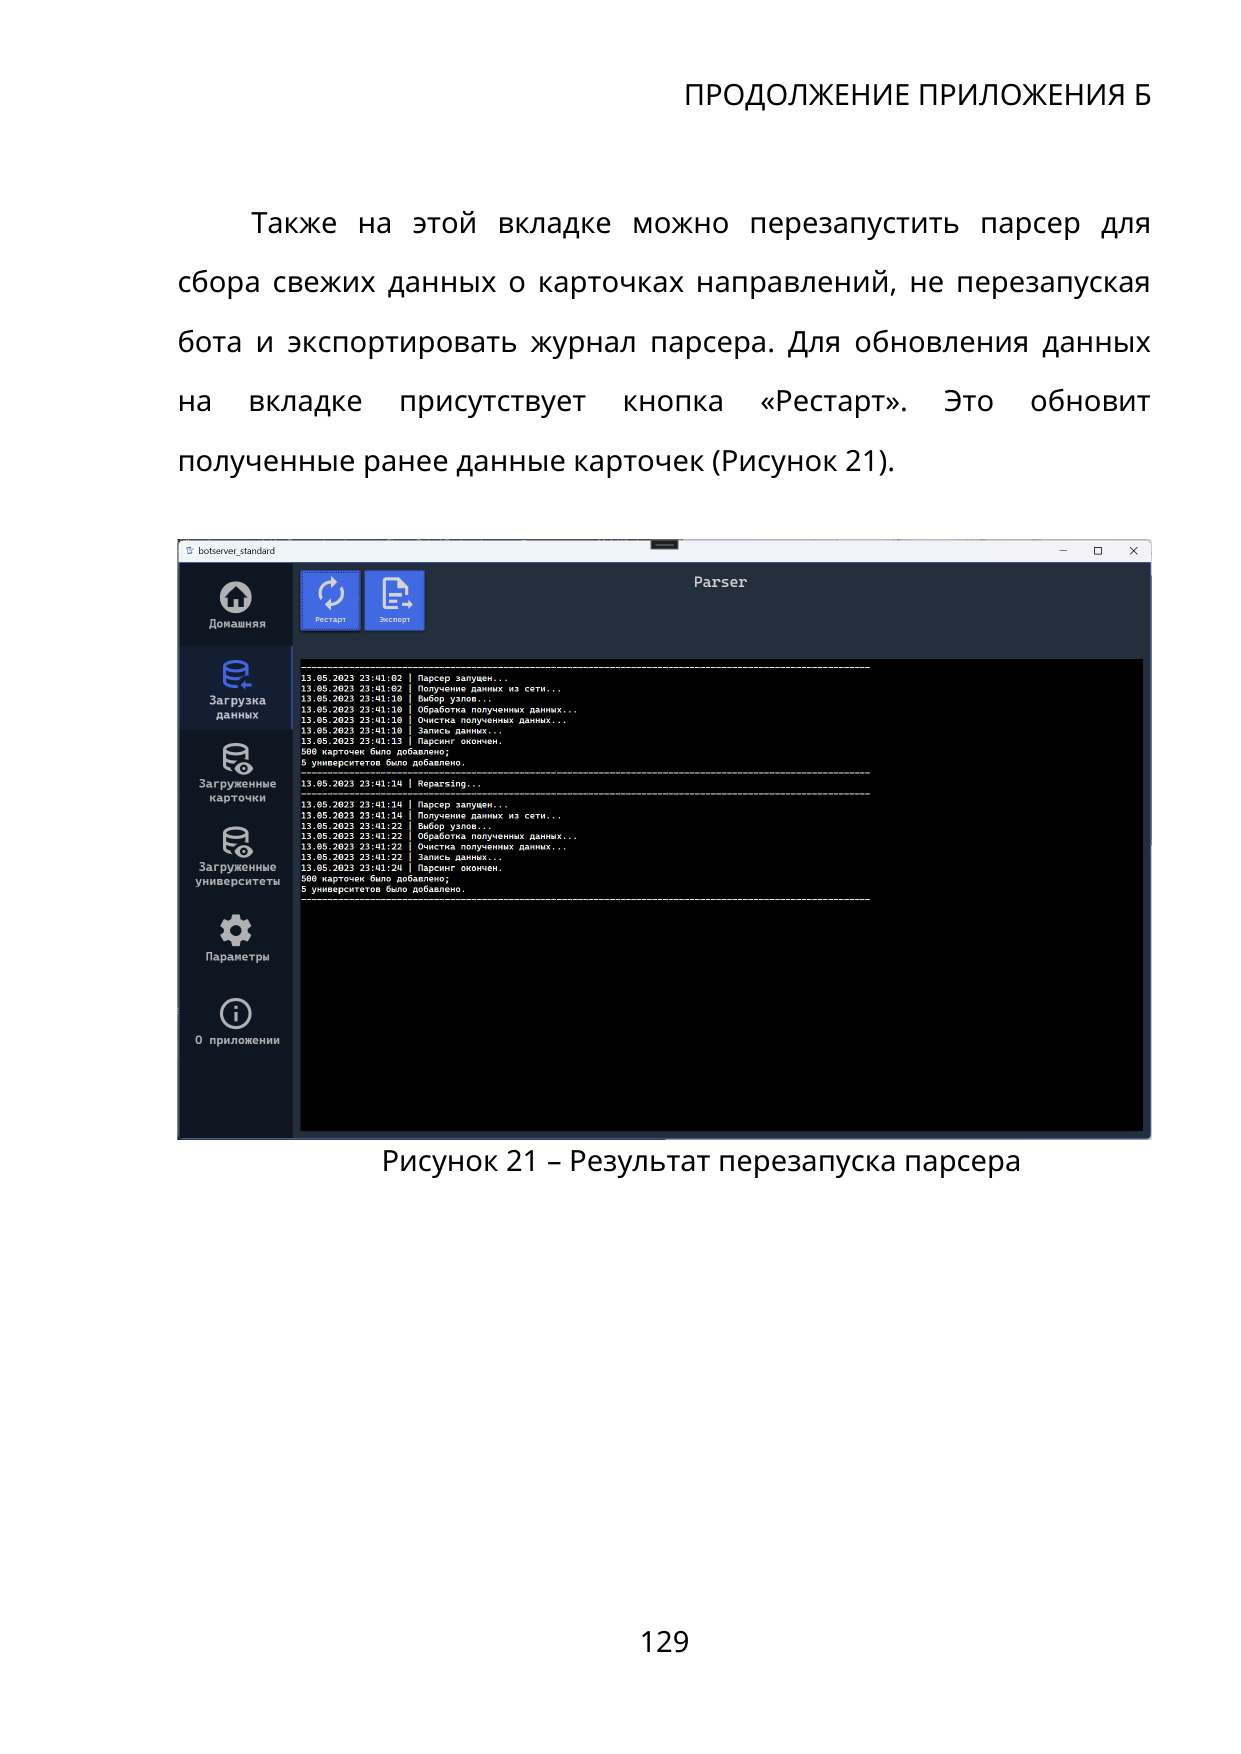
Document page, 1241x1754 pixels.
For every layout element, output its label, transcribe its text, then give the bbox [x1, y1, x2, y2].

text Рисунок 21 – Результат перезапуска парсера [177, 1140, 1152, 1179]
text Также на этой вкладке можно перезапустить парсер для сбора свежих данных о карточках направлений, не перезапуская бота и экспортировать журнал парсера. Для обновления данных на вкладке присутствует кнопка «Рестарт». Это обновит полученные ранее данные карточек (Рисунок 21). [177, 202, 1152, 480]
picture [177, 539, 1152, 1140]
